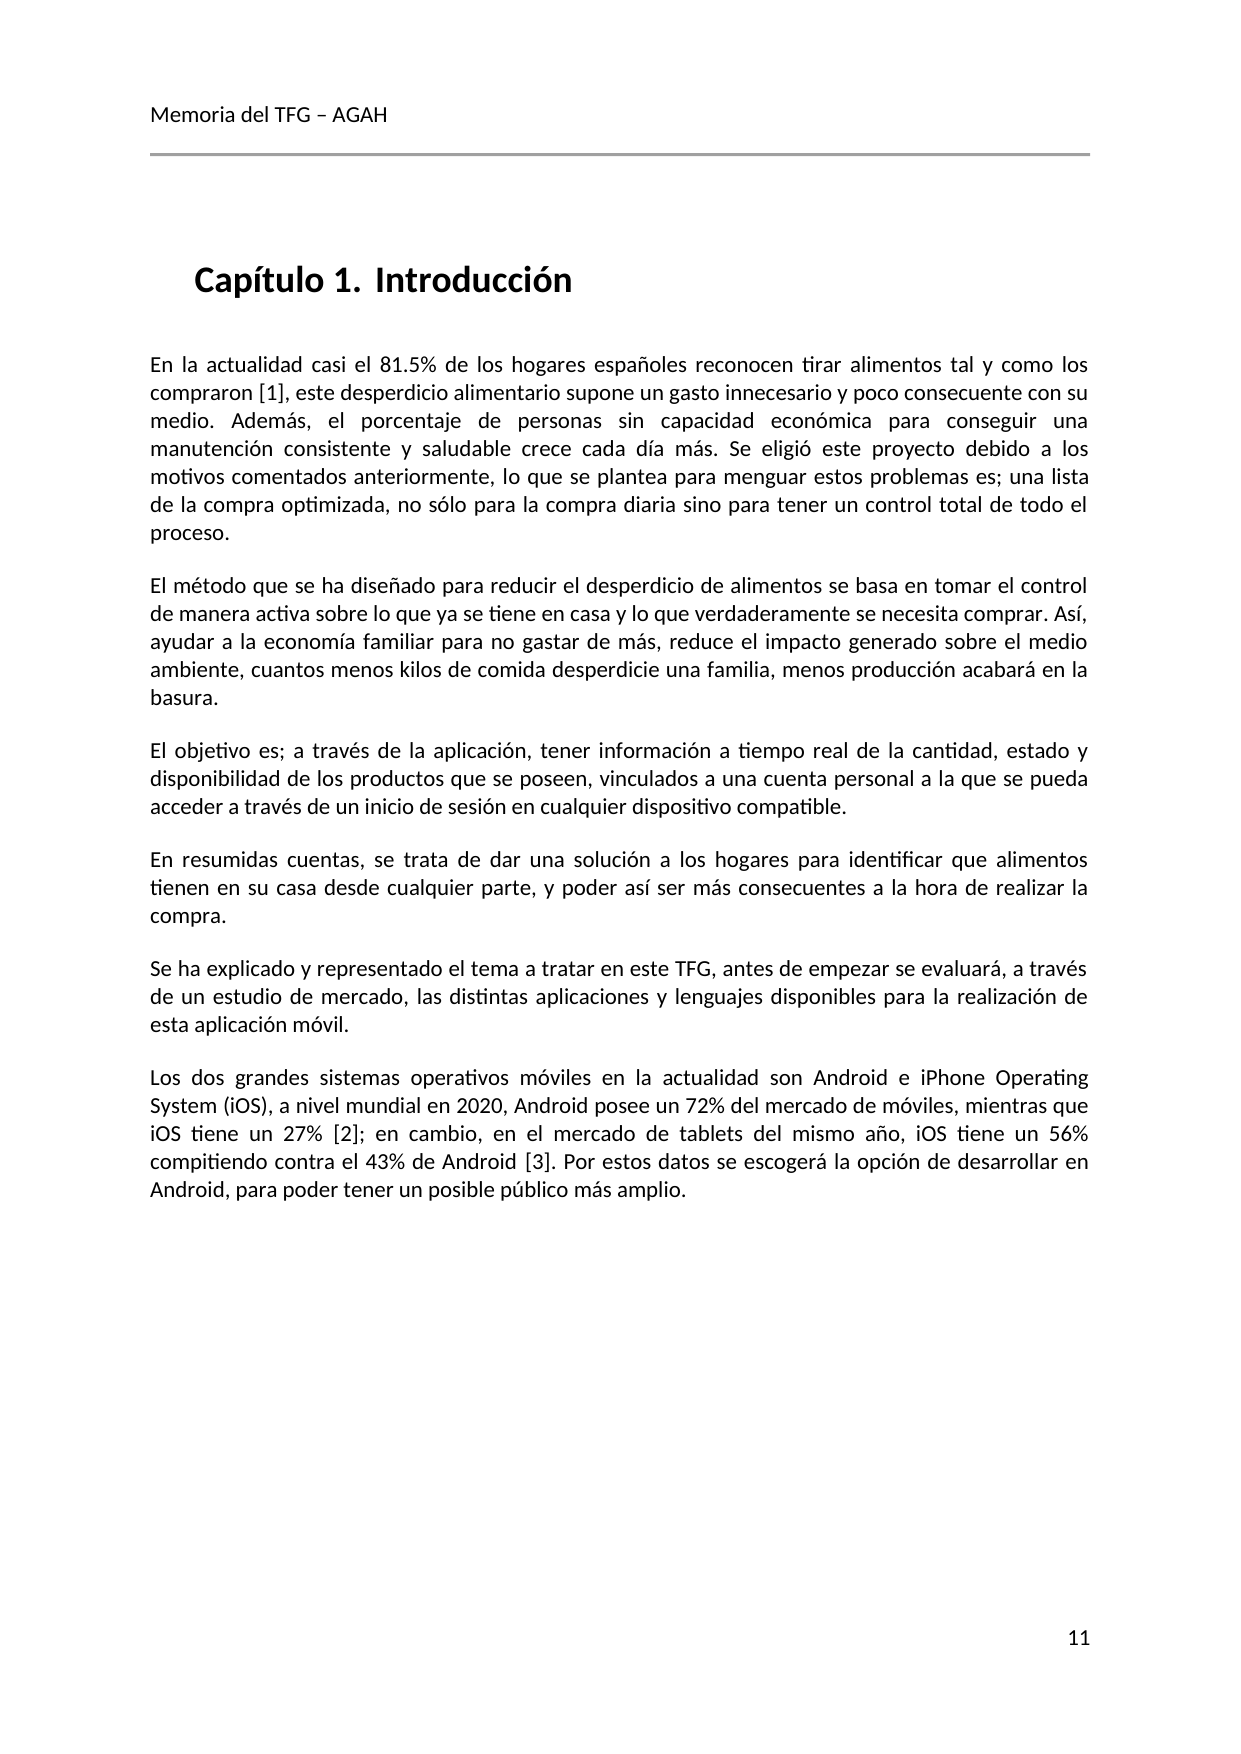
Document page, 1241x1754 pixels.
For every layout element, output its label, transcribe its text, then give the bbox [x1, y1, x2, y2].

text Los dos grandes sistemas operativos móviles en la actualidad son Android e iPhone Operating System (iOS), a nivel mundial en 2020, Android posee un 72% del mercado de móviles, mientras que iOS tiene un 27% ; en cambio, en el mercado de tablets del mismo año, iOS tiene un 56% compitiendo contra el 43% de Android . Por estos datos se escogerá la opción de desarrollar en Android, para poder tener un posible público más amplio. [150, 1063, 1090, 1203]
text En resumidas cuentas, se trata de dar una solución a los hogares para identificar que alimentos tienen en su casa desde cualquier parte, y poder así ser más consecuentes a la hora de realizar la compra. [150, 845, 1090, 929]
text El objetivo es; a través de la aplicación, tener información a tiempo real de la cantidad, estado y disponibilidad de los productos que se poseen, vinculados a una cuenta personal a la que se pueda acceder a través de un inicio de sesión en cualquier dispositivo compatible. [150, 736, 1090, 820]
text El método que se ha diseñado para reducir el desperdicio de alimentos se basa en tomar el control de manera activa sobre lo que ya se tiene en casa y lo que verdaderamente se necesita comprar. Así, ayudar a la economía familiar para no gastar de más, reduce el impacto generado sobre el medio ambiente, cuantos menos kilos de comida desperdicie una familia, menos producción acabará en la basura. [150, 571, 1090, 711]
text En la actualidad casi el 81.5% de los hogares españoles reconocen tirar alimentos tal y como los compraron , este desperdicio alimentario supone un gasto innecesario y poco consecuente con su medio. Además, el porcentaje de personas sin capacidad económica para conseguir una manutención consistente y saludable crece cada día más. Se eligió este proyecto debido a los motivos comentados anteriormente, lo que se plantea para menguar estos problemas es; una lista de la compra optimizada, no sólo para la compra diaria sino para tener un control total de todo el proceso. [150, 350, 1090, 546]
subtitle Introducción [194, 256, 1090, 302]
text Se ha explicado y representado el tema a tratar en este TFG, antes de empezar se evaluará, a través de un estudio de mercado, las distintas aplicaciones y lenguajes disponibles para la realización de esta aplicación móvil. [150, 954, 1090, 1038]
